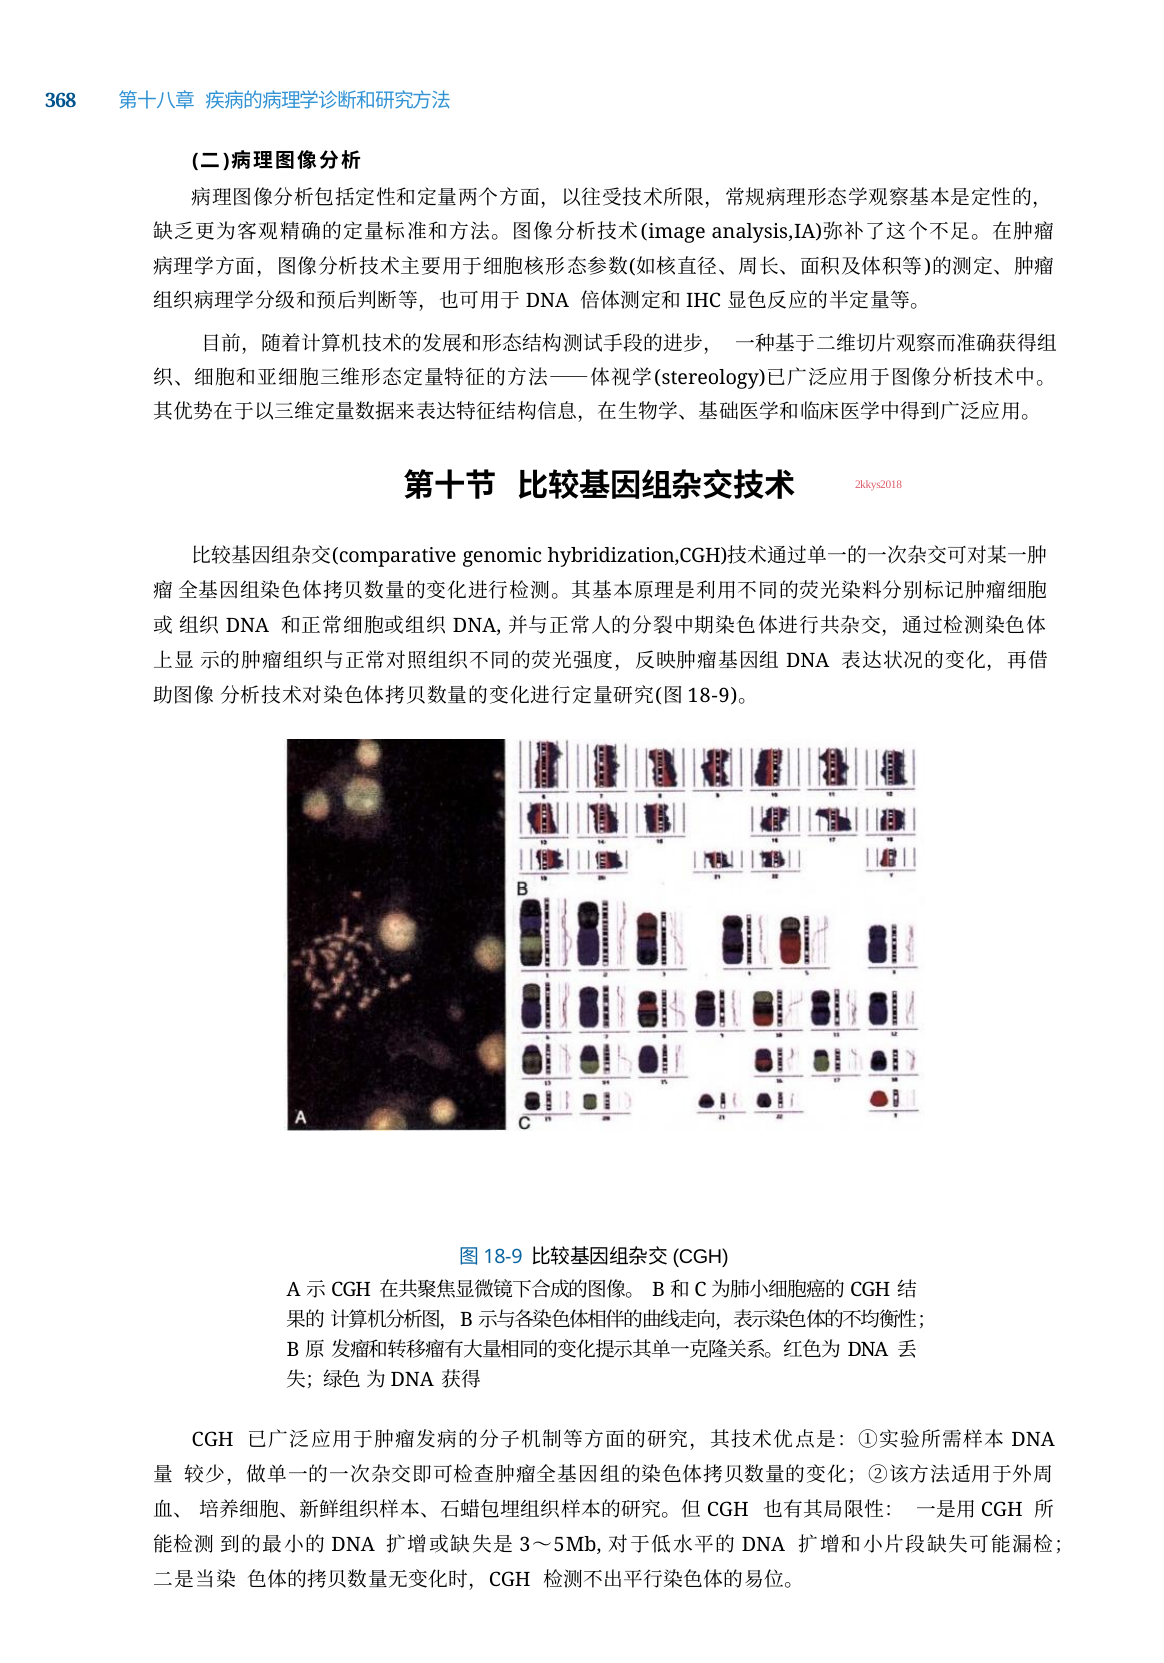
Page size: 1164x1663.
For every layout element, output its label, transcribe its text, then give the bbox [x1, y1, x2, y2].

text A 示 CGH 在共聚焦显微镜下合成的图像。 B 和C 为肺小细胞癌的CGH 结果的 计算机分析图，B 示与各染色体相伴的曲线走向，表示染色体的不均衡性；B 原 发瘤和转移瘤有大量相同的变化提示其单一克隆关系。红色为DNA 丢失；绿色 为DNA 获得 [286, 1273, 917, 1392]
text CGH 已广泛应用于肿瘤发病的分子机制等方面的研究，其技术优点是：①实验所需样本DNA 量 较少，做单一的一次杂交即可检查肿瘤全基因组的染色体拷贝数量的变化；②该方法适用于外周血、 培养细胞、新鲜组织样本、石蜡包埋组织样本的研究。但CGH 也有其局限性： 一是用CGH 所能检测 到的最小的DNA 扩增或缺失是3～5Mb, 对于低水平的DNA 扩增和小片段缺失可能漏检；二是当染 色体的拷贝数量无变化时，CGH 检测不出平行染色体的易位。 [153, 1424, 1055, 1592]
text 病理图像分析包括定性和定量两个方面，以往受技术所限，常规病理形态学观察基本是定性的， 缺乏更为客观精确的定量标准和方法。图像分析技术(image analysis,IA)弥补了这个不足。在肿瘤 病理学方面，图像分析技术主要用于细胞核形态参数(如核直径、周长、面积及体积等)的测定、肿瘤 组织病理学分级和预后判断等，也可用于 DNA 倍体测定和IHC 显色反应的半定量等。 [153, 182, 1055, 313]
picture [283, 739, 925, 1131]
text 第十节 比较基因组杂交技术 2kkys2018 [403, 463, 1057, 505]
text 目前，随着计算机技术的发展和形态结构测试手段的进步， 一种基于二维切片观察而准确获得组 织、细胞和亚细胞三维形态定量特征的方法——体视学(stereology)已广泛应用于图像分析技术中。 其优势在于以三维定量数据来表达特征结构信息，在生物学、基础医学和临床医学中得到广泛应用。 [153, 327, 1057, 424]
text (二)病理图像分析 [192, 147, 1057, 173]
text 比较基因组杂交(comparative genomic hybridization,CGH)技术通过单一的一次杂交可对某一肿瘤 全基因组染色体拷贝数量的变化进行检测。其基本原理是利用不同的荧光染料分别标记肿瘤细胞或 组织 DNA 和正常细胞或组织 DNA, 并与正常人的分裂中期染色体进行共杂交，通过检测染色体上显 示的肿瘤组织与正常对照组织不同的荧光强度，反映肿瘤基因组 DNA 表达状况的变化，再借助图像 分析技术对染色体拷贝数量的变化进行定量研究(图18-9)。 [153, 540, 1048, 708]
text 图18-9 比较基因组杂交 (CGH) [459, 1243, 1057, 1268]
text 368 第十八章 疾病的病理学诊断和研究方法 [45, 86, 1057, 112]
